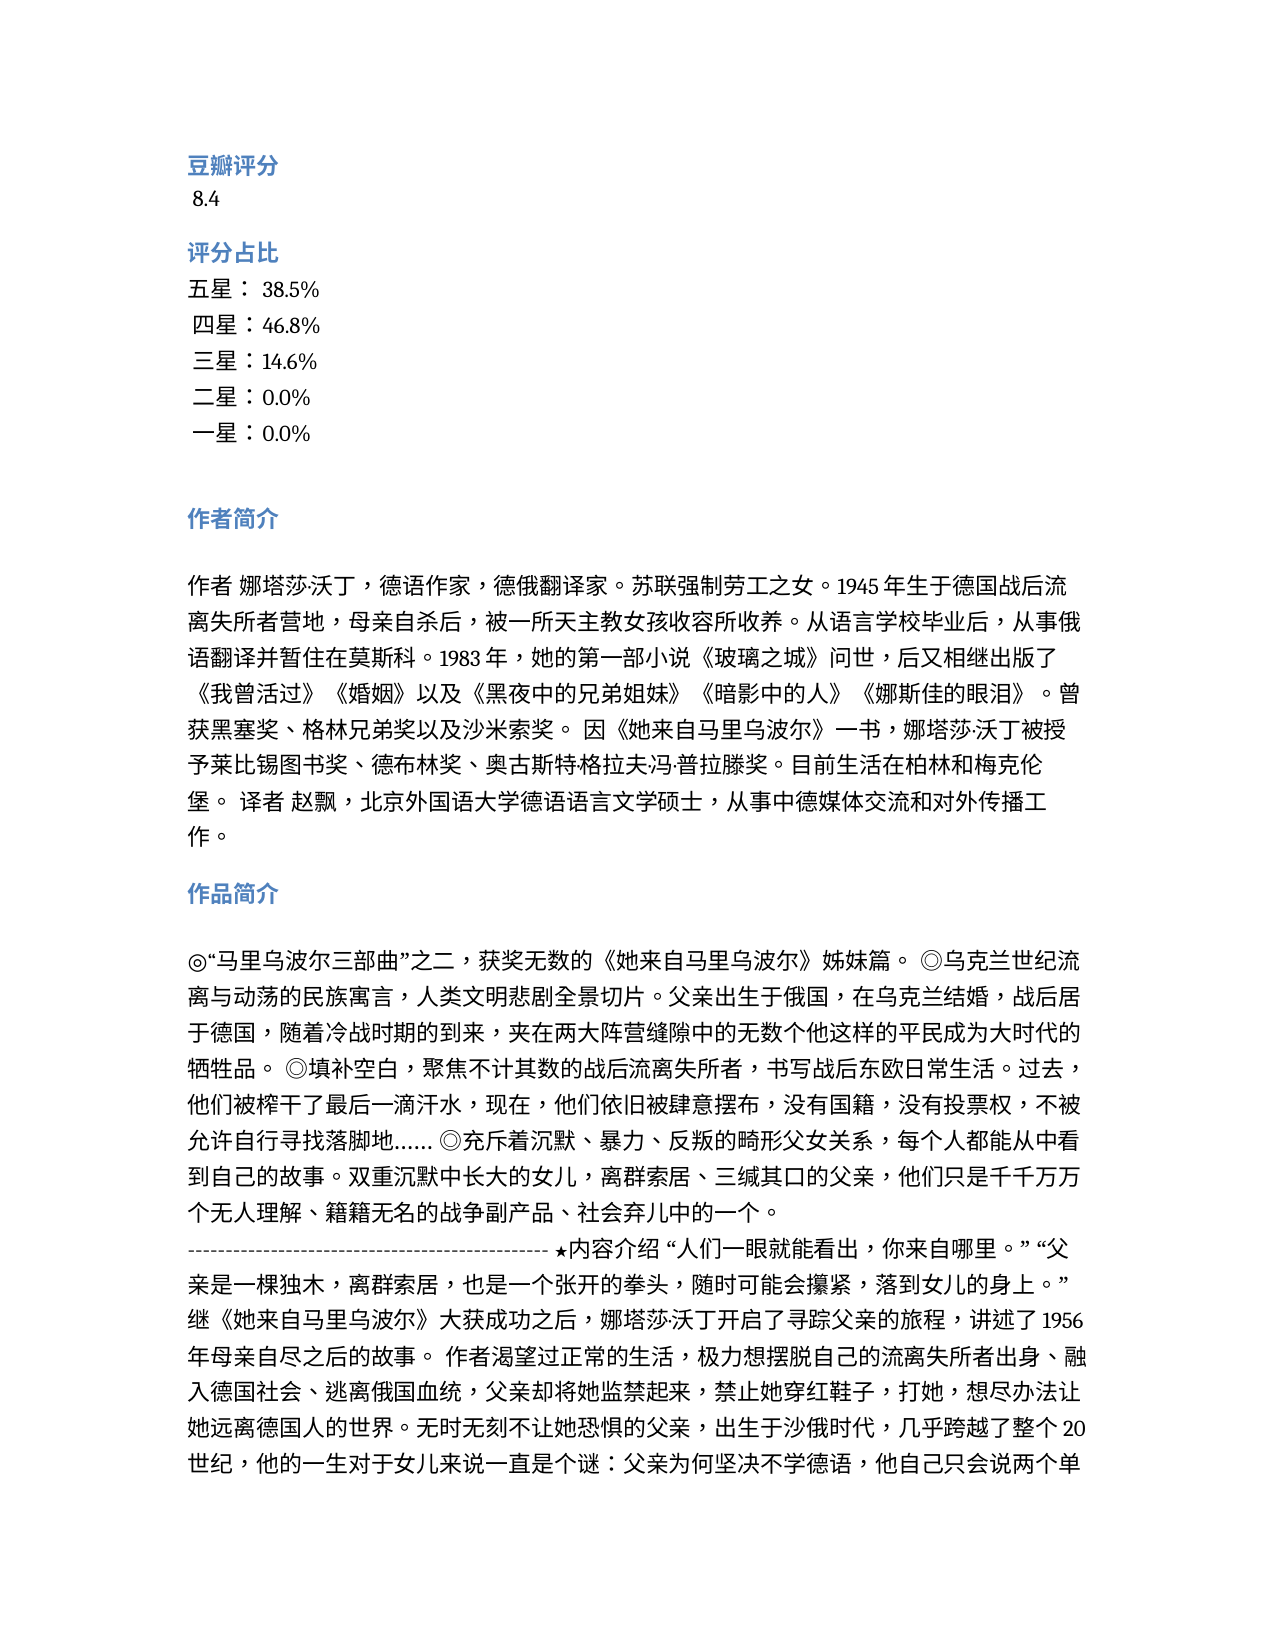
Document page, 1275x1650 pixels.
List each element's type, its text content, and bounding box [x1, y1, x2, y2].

subtitle 作品简介 [187, 878, 1087, 909]
text 五星： 38.5% 四星： 46.8% 三星： 14.6% 二星： 0.0% 一星： 0.0% [187, 273, 1087, 478]
text 8.4 [187, 186, 1087, 212]
subtitle 评分占比 [187, 237, 1087, 268]
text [187, 914, 1087, 1479]
subtitle 豆瓣评分 [187, 150, 1087, 181]
subtitle 作者简介 [187, 503, 1087, 534]
text 作者 娜塔莎·沃丁，德语作家，德俄翻译家。苏联强制劳工之女。1945年生于德国战后流离失所者营地，母亲自杀后，被一所天主教女孩收容所收养。从语言学校毕业后，从事俄语翻译并暂住在莫斯科。1983年，她的第一部小说《玻璃之城》问世，后又相继出版了《我曾活过》《婚姻》以及《黑夜中的兄弟姐妹》《暗影中的人》《娜斯佳的眼泪》。曾获黑塞奖、格林兄弟奖以及沙米索奖。 因《她来自马里乌波尔》一书，娜塔莎·沃丁被授予莱比锡图书奖、德布林奖、奥古斯特·格拉夫·冯·普拉滕奖。目前生活在柏林和梅克伦堡。 译者 赵飘，北京外国语大学德语语言文学硕士，从事中德媒体交流和对外传播工作。 [187, 539, 1087, 853]
